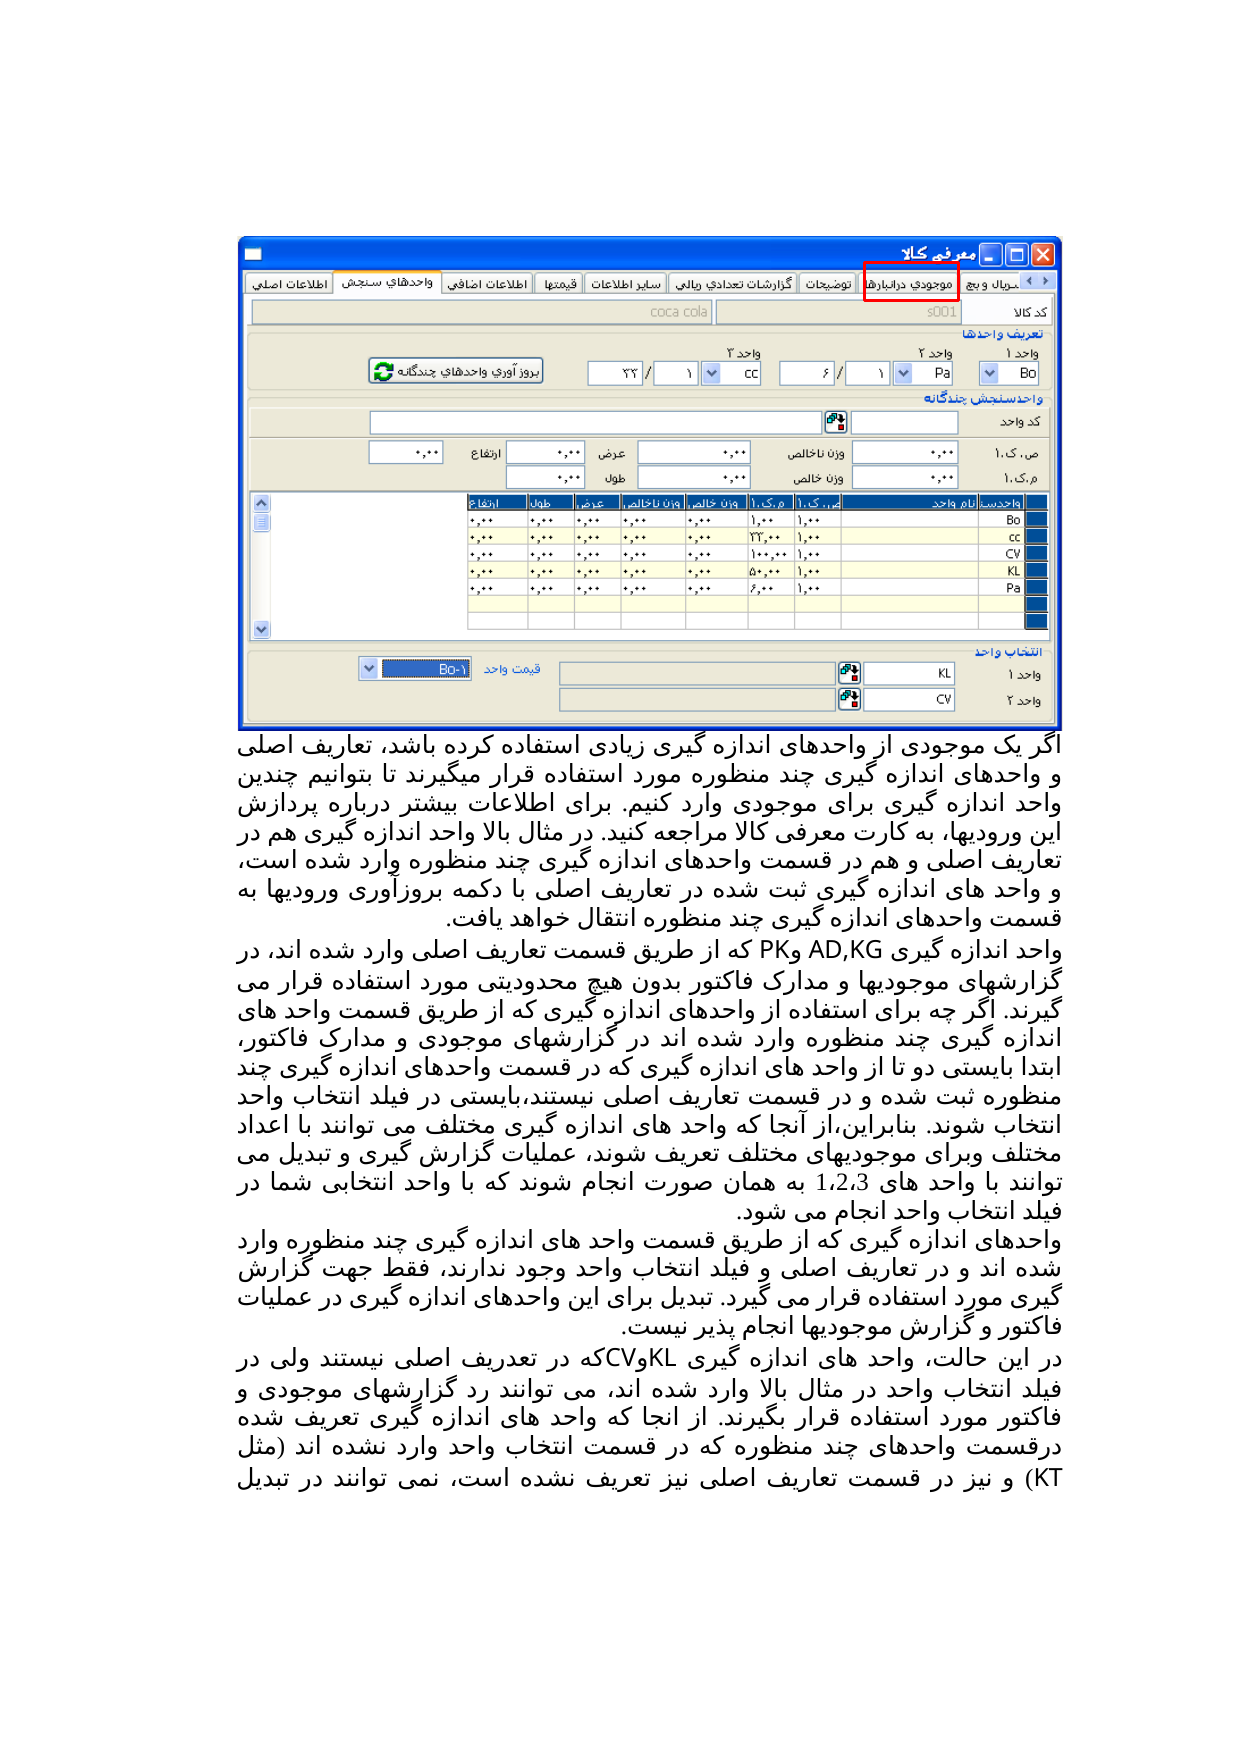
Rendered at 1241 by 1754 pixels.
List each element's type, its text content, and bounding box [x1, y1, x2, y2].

text واحدهای اندازه گیری که از طریق قسمت واحد های اندازه گیری چند منظوره وارد شده اند و در تعاریف اصلی و فیلد انتخاب واحد وجود ندارند، فقط جهت گزارش گیری مورد استفاده قرار می گیرد. تبدیل برای این واحدهای اندازه گیری در عملیات فاکتور و گزارش موجودیها انجام پذیر نیست. [236, 1225, 1063, 1340]
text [236, 1340, 1063, 1494]
picture [237, 236, 1063, 731]
text اگر یک موجودی از واحدهای اندازه گیری زیادی استفاده کرده باشد، تعاریف اصلی و واحدهای اندازه گیری چند منظوره مورد استفاده قرار میگیرند تا بتوانیم چندین واحد اندازه گیری برای موجودی وارد کنیم. برای اطلاعات بیشتر درباره پردازش این ورودیها، به کارت معرفی کالا مراجعه کنید. در مثال بالا واحد اندازه گیری هم در تعاریف اصلی و هم در قسمت واحدهای اندازه گیری چند منظوره وارد شده است، و واحد های اندازه گیری ثبت شده در تعاریف اصلی با دکمه بروزآوری ورودیها به قسمت واحدهای اندازه گیری چند منظوره انتقال خواهد یافت. [236, 731, 1063, 932]
text واحد اندازه گیری AD,KG وPK که از طریق قسمت تعاریف اصلی وارد شده اند، در گزارشهای موجودیها و مدارک فاکتور بدون هیچ محدودیتی مورد استفاده قرار می گیرند. اگر چه برای استفاده از واحدهای اندازه گیری که از طریق قسمت واحد های اندازه گیری چند منظوره وارد شده اند در گزارشهای موجودی و مدارک فاکتور، ابتدا بایستی دو تا از واحد های اندازه گیری که در قسمت واحدهای اندازه گیری چند منظوره ثبت شده و در قسمت تعاریف اصلی نیستند،بایستی در فیلد انتخاب واحد انتخاب شوند. بنابراین،از آنجا که واحد های اندازه گیری مختلف می توانند با اعداد مختلف وبرای موجودیهای مختلف تعریف شوند، عملیات گزارش گیری و تبدیل می توانند با واحد های 1،2،3 به همان صورت انجام شوند که با واحد انتخابی شما در فیلد انتخاب واحد انجام می شود. [236, 932, 1063, 1225]
